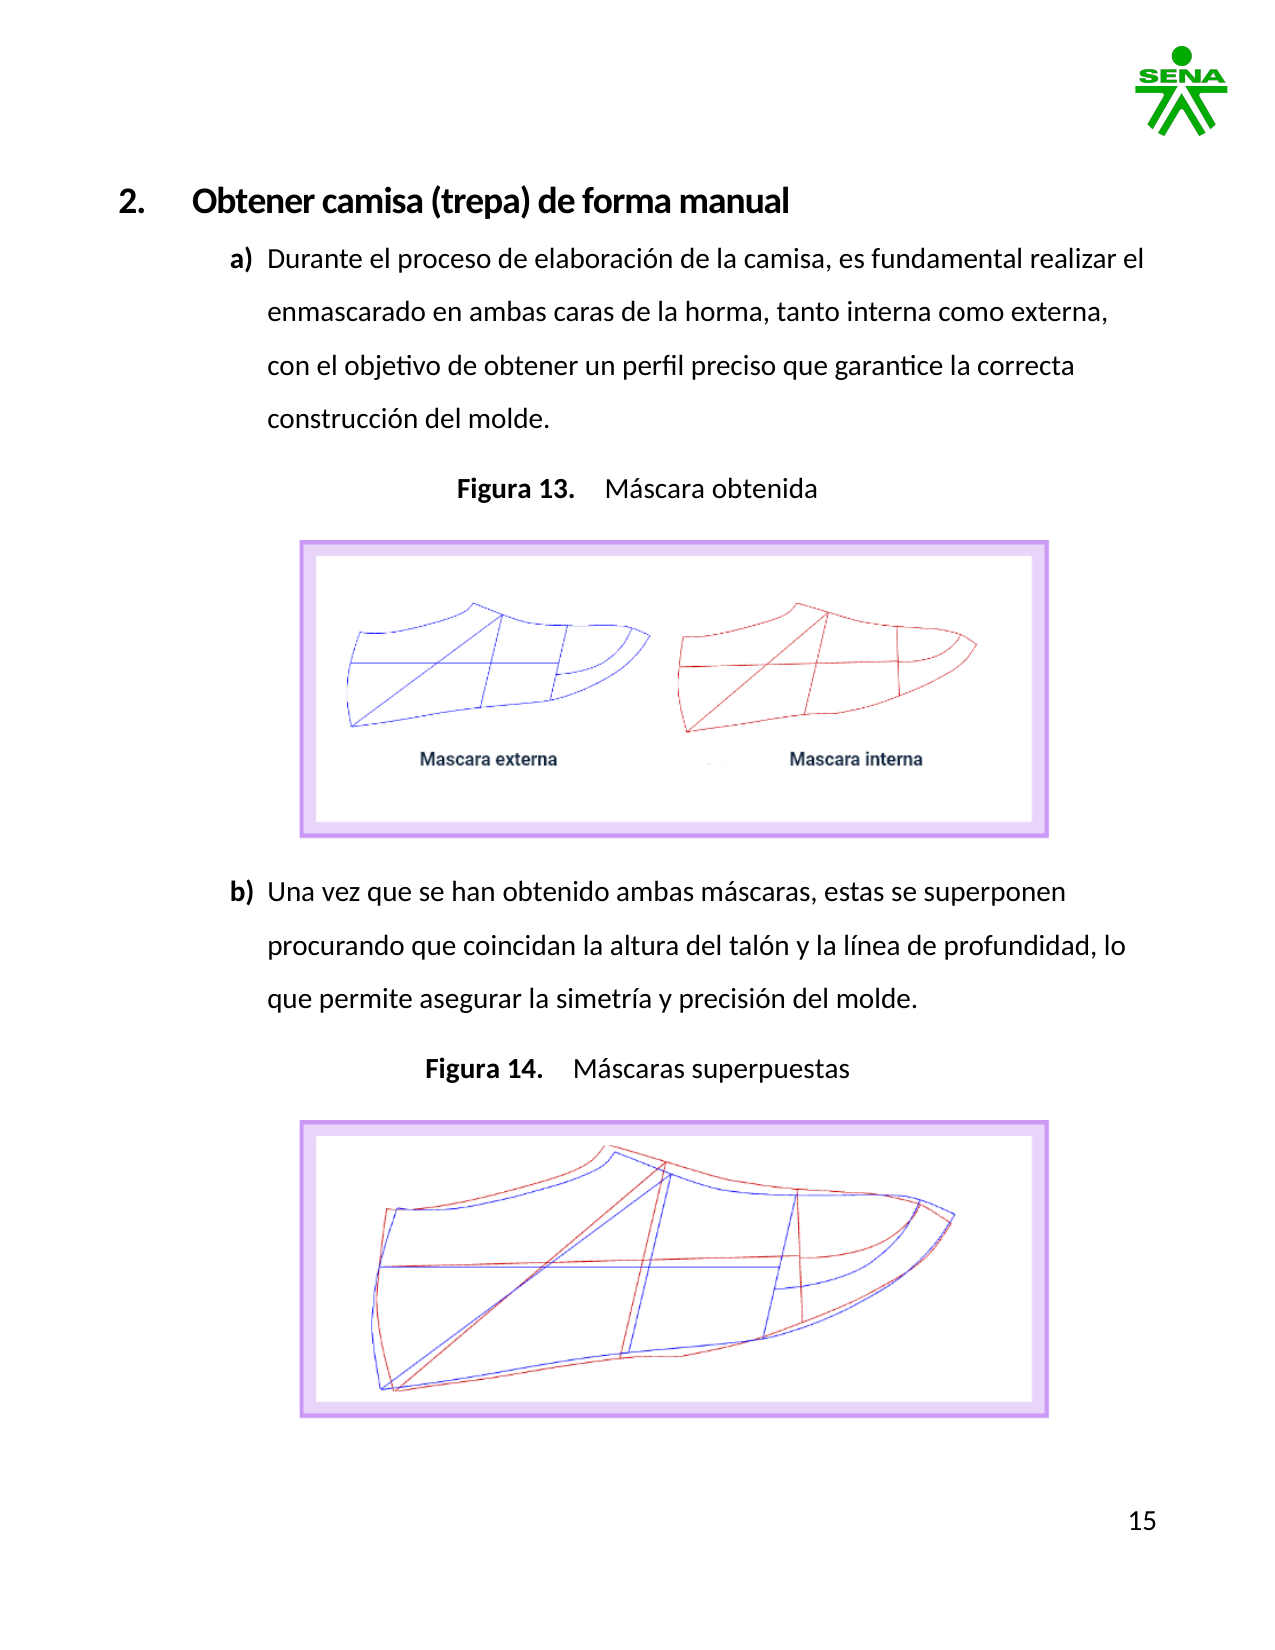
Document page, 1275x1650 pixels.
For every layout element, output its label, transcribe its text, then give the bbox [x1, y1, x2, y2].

list Durante el proceso de elaboración de la camisa, es fundamental realizar el enmascarado en ambas caras de la horma, tanto interna como externa, con el objetivo de obtener un perfil preciso que garantice la correcta construcción del molde. [229, 240, 1157, 436]
picture [299, 1120, 1050, 1419]
picture [1135, 46, 1228, 136]
list Una vez que se han obtenido ambas máscaras, estas se superponen procurando que coincidan la altura del talón y la línea de profundidad, lo que permite asegurar la simetría y precisión del molde. [229, 873, 1157, 1016]
text Máscara obtenida [118, 470, 1157, 506]
subtitle Obtener camisa (trepa) de forma manual [118, 177, 1157, 223]
text Máscaras superpuestas [118, 1050, 1157, 1086]
picture [299, 540, 1050, 839]
